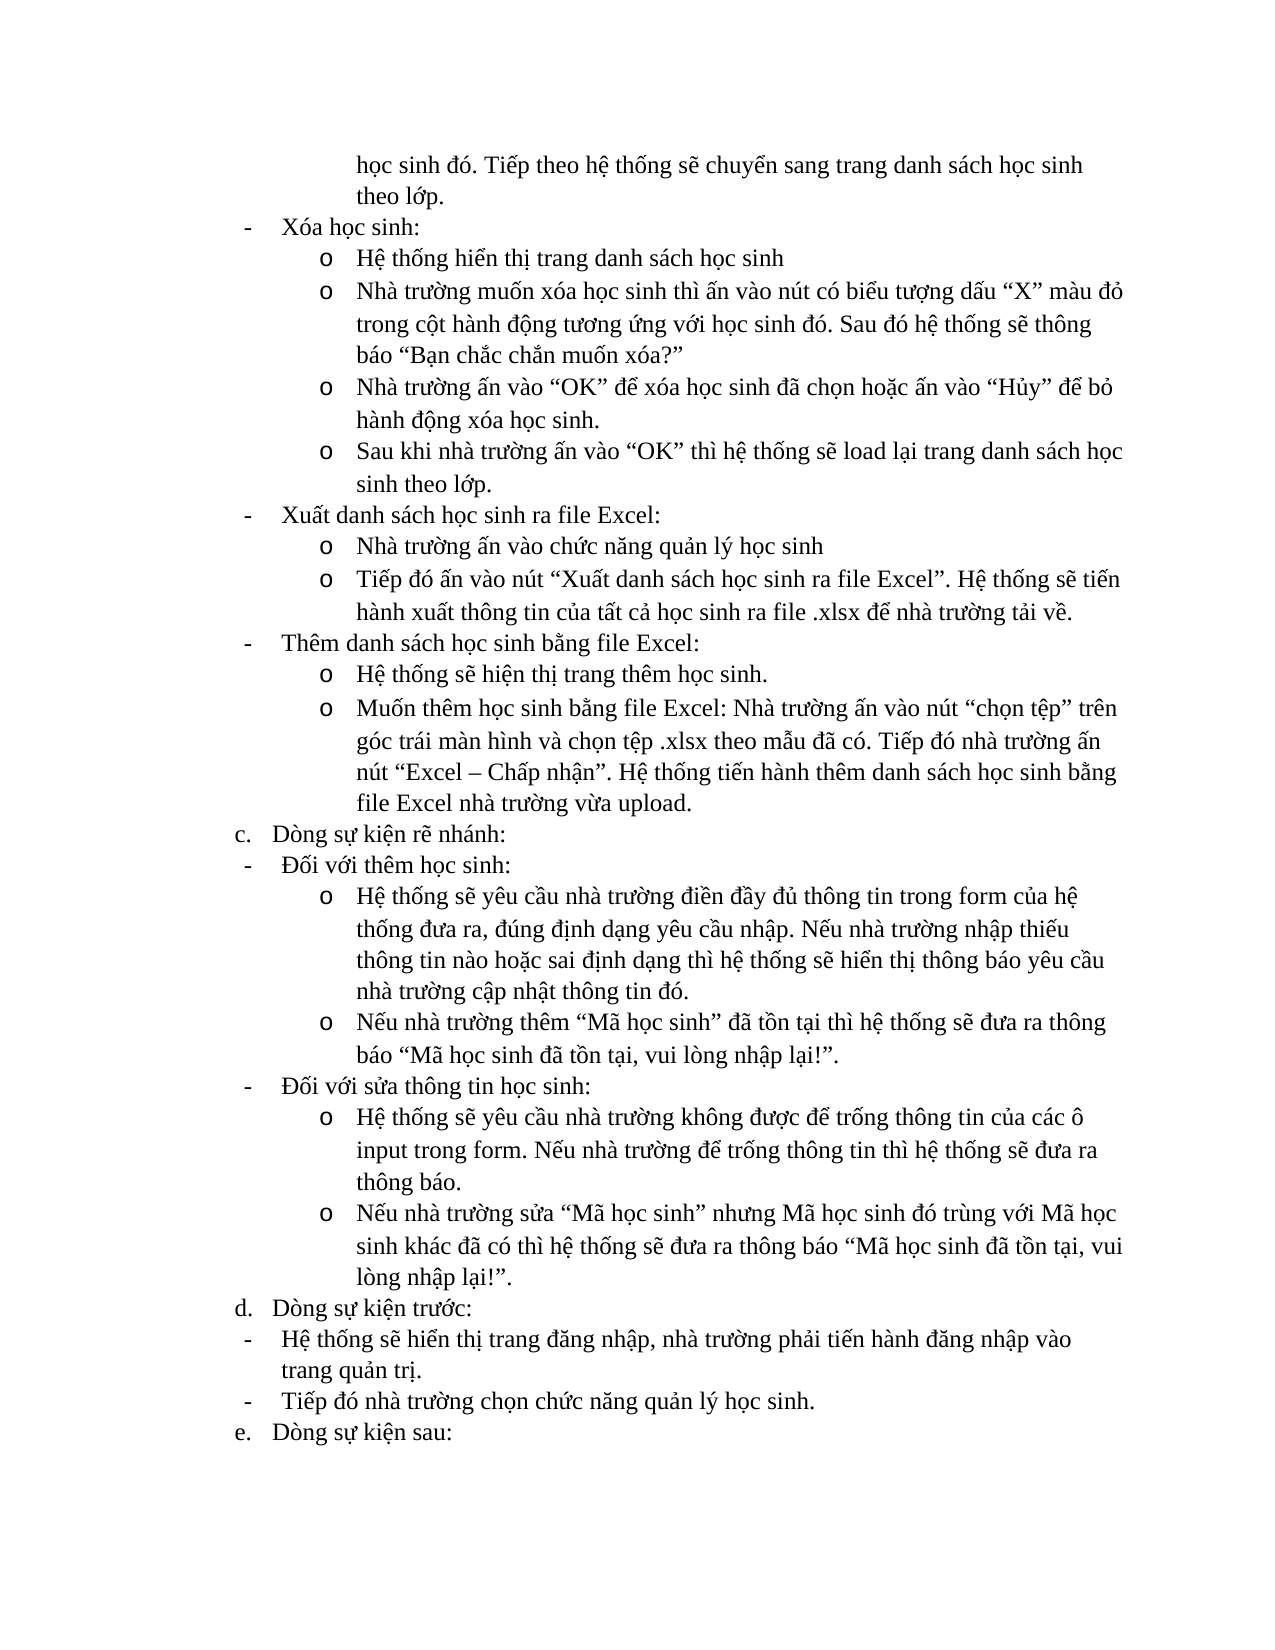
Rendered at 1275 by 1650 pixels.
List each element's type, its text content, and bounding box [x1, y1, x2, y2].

list Dòng sự kiện trước: [234, 1293, 1125, 1322]
list Muốn thêm học sinh bằng file Excel: Nhà trường ấn vào nút “chọn tệp” trên góc trái màn hình và chọn tệp .xlsx theo mẫu đã có. Tiếp đó nhà trường ấn nút “Excel – Chấp nhận”. Hệ thống tiến hành thêm danh sách học sinh bằng file Excel nhà trường vừa upload. [319, 693, 1125, 817]
list Đối với sửa thông tin học sinh: [244, 1071, 1125, 1100]
list Xuất danh sách học sinh ra file Excel: [244, 500, 1125, 529]
list Hệ thống sẽ yêu cầu nhà trường điền đầy đủ thông tin trong form của hệ thống đưa ra, đúng định dạng yêu cầu nhập. Nếu nhà trường nhập thiếu thông tin nào hoặc sai định dạng thì hệ thống sẽ hiển thị thông báo yêu cầu nhà trường cập nhật thông tin đó. [319, 881, 1125, 1005]
list Nhà trường muốn xóa học sinh thì ấn vào nút có biểu tượng dấu “X” màu đỏ trong cột hành động tương ứng với học sinh đó. Sau đó hệ thống sẽ thông báo “Bạn chắc chắn muốn xóa?” [319, 276, 1125, 369]
list Thêm danh sách học sinh bằng file Excel: [244, 628, 1125, 657]
list Hệ thống hiển thị trang danh sách học sinh [319, 243, 1125, 274]
list Nhà trường ấn vào chức năng quản lý học sinh [319, 531, 1125, 562]
list Nhà trường ấn vào “OK” để xóa học sinh đã chọn hoặc ấn vào “Hủy” để bỏ hành động xóa học sinh. [319, 372, 1125, 433]
list Hệ thống sẽ yêu cầu nhà trường không được để trống thông tin của các ô input trong form. Nếu nhà trường để trống thông tin thì hệ thống sẽ đưa ra thông báo. [319, 1102, 1125, 1195]
list Nếu nhà trường sửa “Mã học sinh” nhưng Mã học sinh đó trùng với Mã học sinh khác đã có thì hệ thống sẽ đưa ra thông báo “Mã học sinh đã tồn tại, vui lòng nhập lại!”. [319, 1198, 1125, 1291]
list Tiếp đó ấn vào nút “Xuất danh sách học sinh ra file Excel”. Hệ thống sẽ tiến hành xuất thông tin của tất cả học sinh ra file .xlsx để nhà trường tải về. [319, 564, 1125, 626]
list Đối với thêm học sinh: [244, 850, 1125, 879]
list Nếu nhà trường thêm “Mã học sinh” đã tồn tại thì hệ thống sẽ đưa ra thông báo “Mã học sinh đã tồn tại, vui lòng nhập lại!”. [319, 1007, 1125, 1069]
list Hệ thống sẽ hiện thị trang thêm học sinh. [319, 659, 1125, 690]
list Hệ thống sẽ hiển thị trang đăng nhập, nhà trường phải tiến hành đăng nhập vào trang quản trị. [244, 1324, 1125, 1384]
list Xóa học sinh: [244, 212, 1125, 241]
list Tiếp đó nhà trường chọn chức năng quản lý học sinh. [244, 1386, 1125, 1415]
list Dòng sự kiện sau: [234, 1417, 1125, 1446]
list Sau khi nhà trường ấn vào “OK” thì hệ thống sẽ load lại trang danh sách học sinh theo lớp. [319, 436, 1125, 498]
list Dòng sự kiện rẽ nhánh: [234, 819, 1125, 848]
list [319, 150, 1125, 210]
